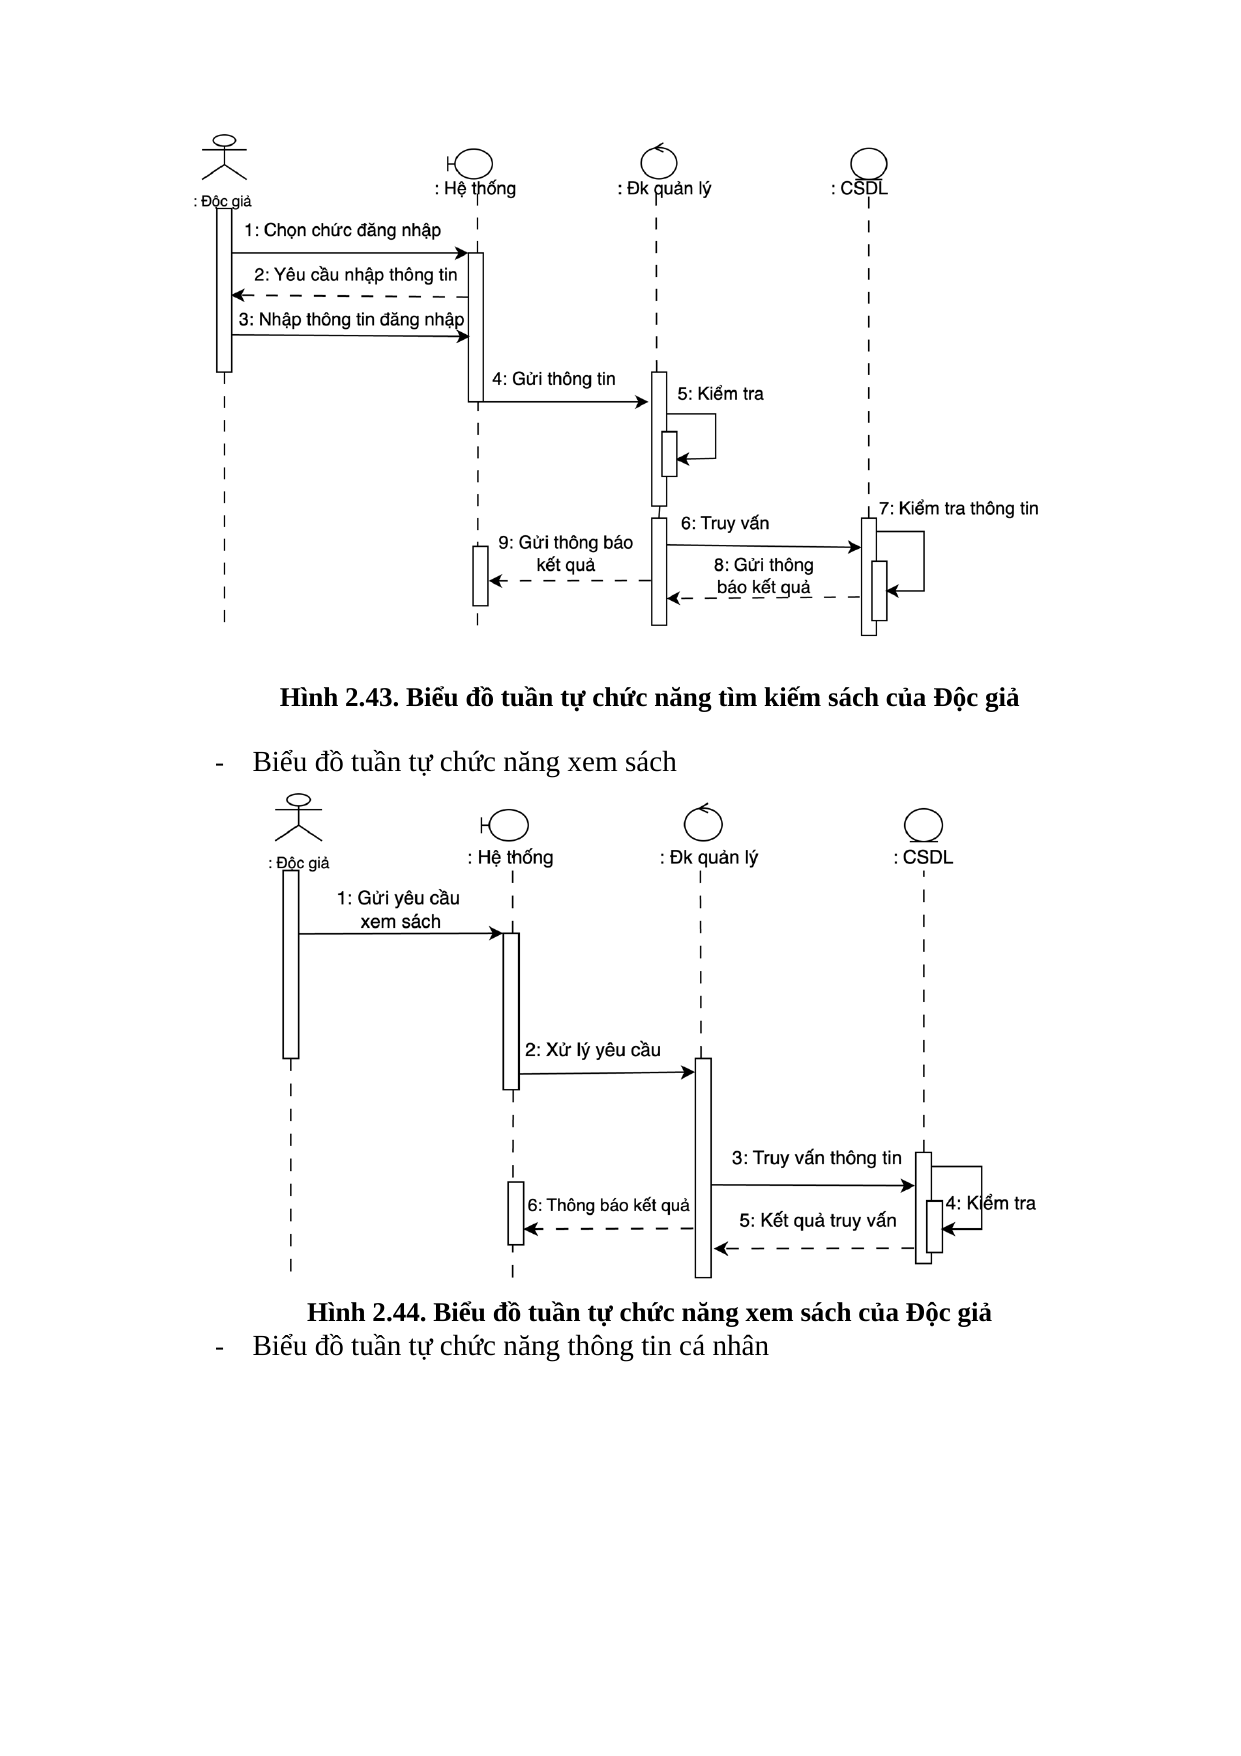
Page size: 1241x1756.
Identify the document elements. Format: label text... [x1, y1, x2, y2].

list Biểu đồ tuần tự chức năng xem sách [215, 744, 1122, 777]
picture [252, 777, 1129, 1297]
list Biểu đồ tuần tự chức năng thông tin cá nhân [215, 1328, 1122, 1361]
text Hình 2.44. Biểu đồ tuần tự chức năng xem sách của Độc giả [177, 1296, 1122, 1328]
picture [177, 118, 1063, 651]
text Hình 2.43. Biểu đồ tuần tự chức năng tìm kiếm sách của Độc giả [177, 681, 1122, 713]
